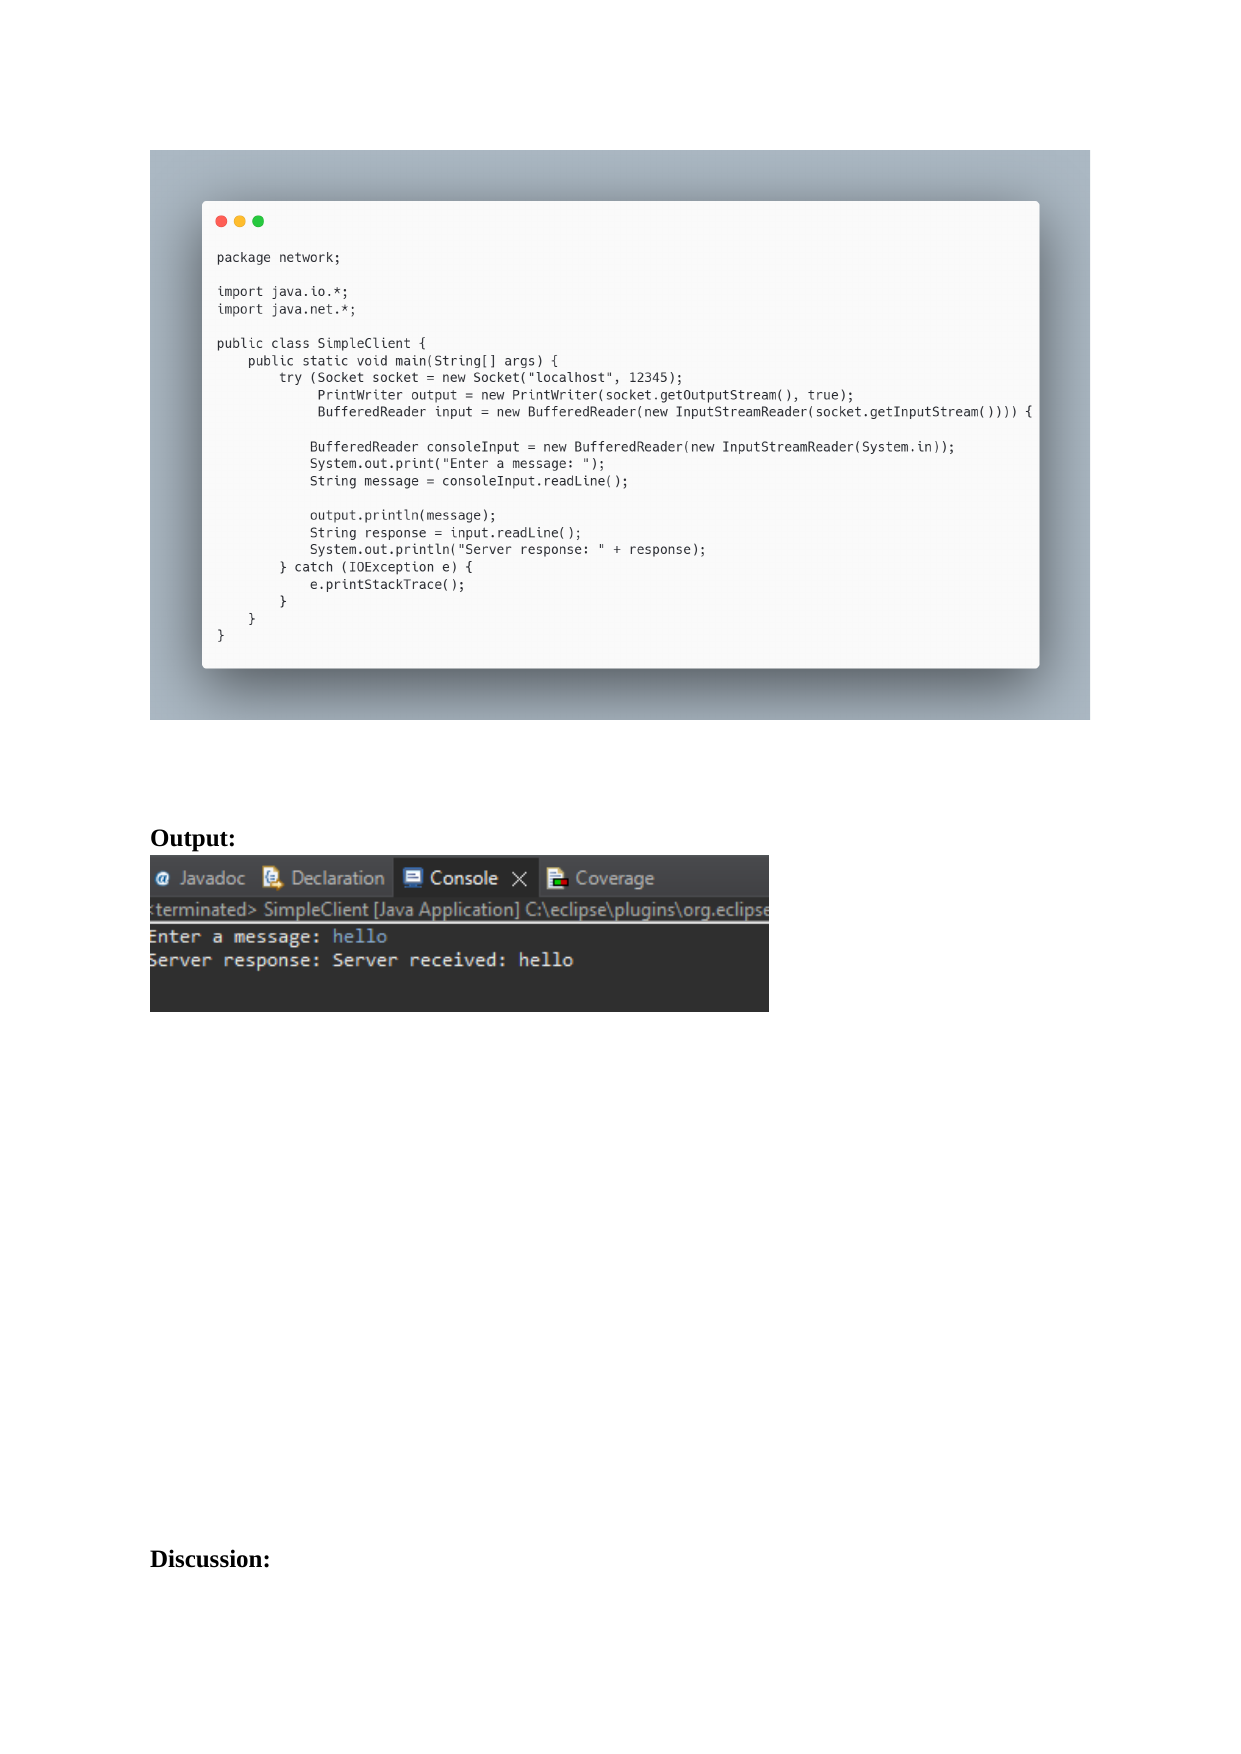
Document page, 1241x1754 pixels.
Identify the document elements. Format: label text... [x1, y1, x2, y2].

text Discussion: [150, 1544, 1090, 1573]
picture [150, 855, 769, 1012]
picture [150, 150, 1091, 720]
text Output: [150, 823, 1090, 851]
